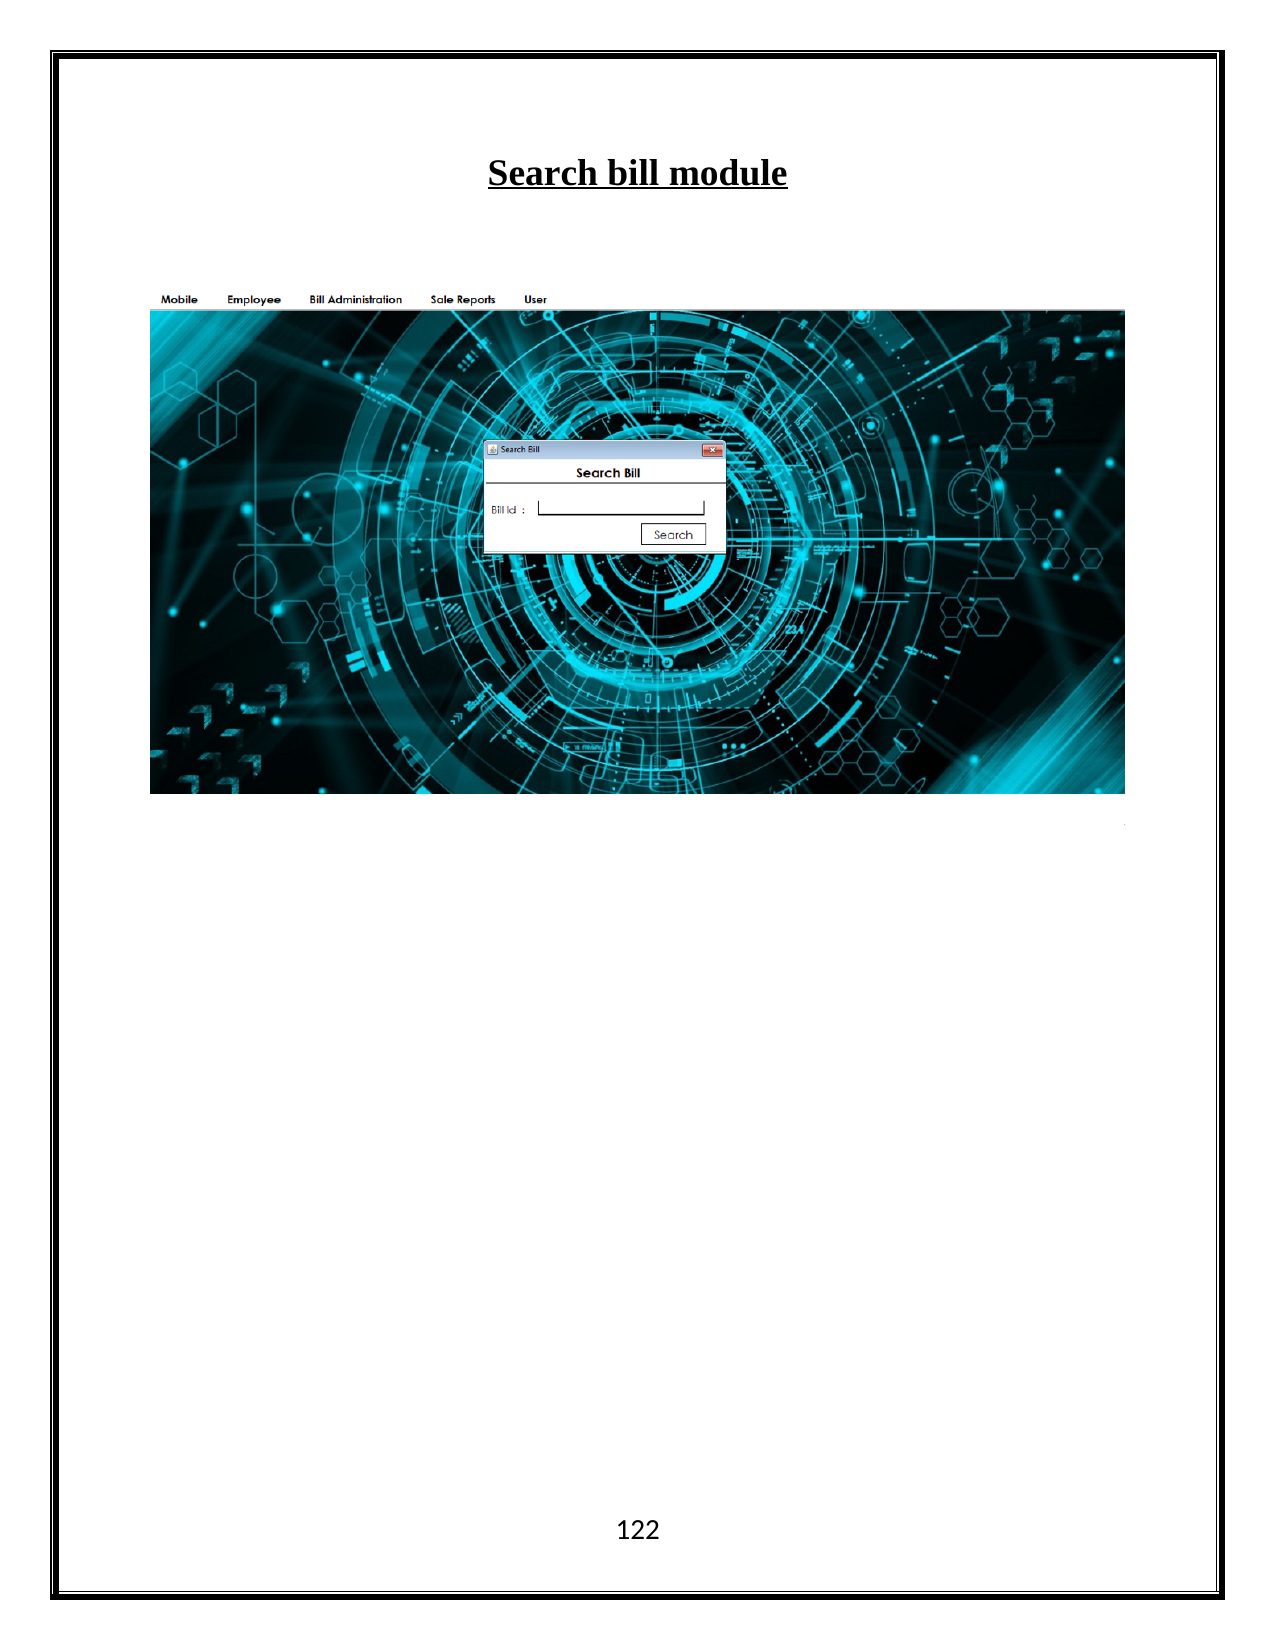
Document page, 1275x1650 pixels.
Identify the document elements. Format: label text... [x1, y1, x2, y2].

text Search bill module [150, 150, 1125, 193]
picture [150, 290, 1125, 825]
